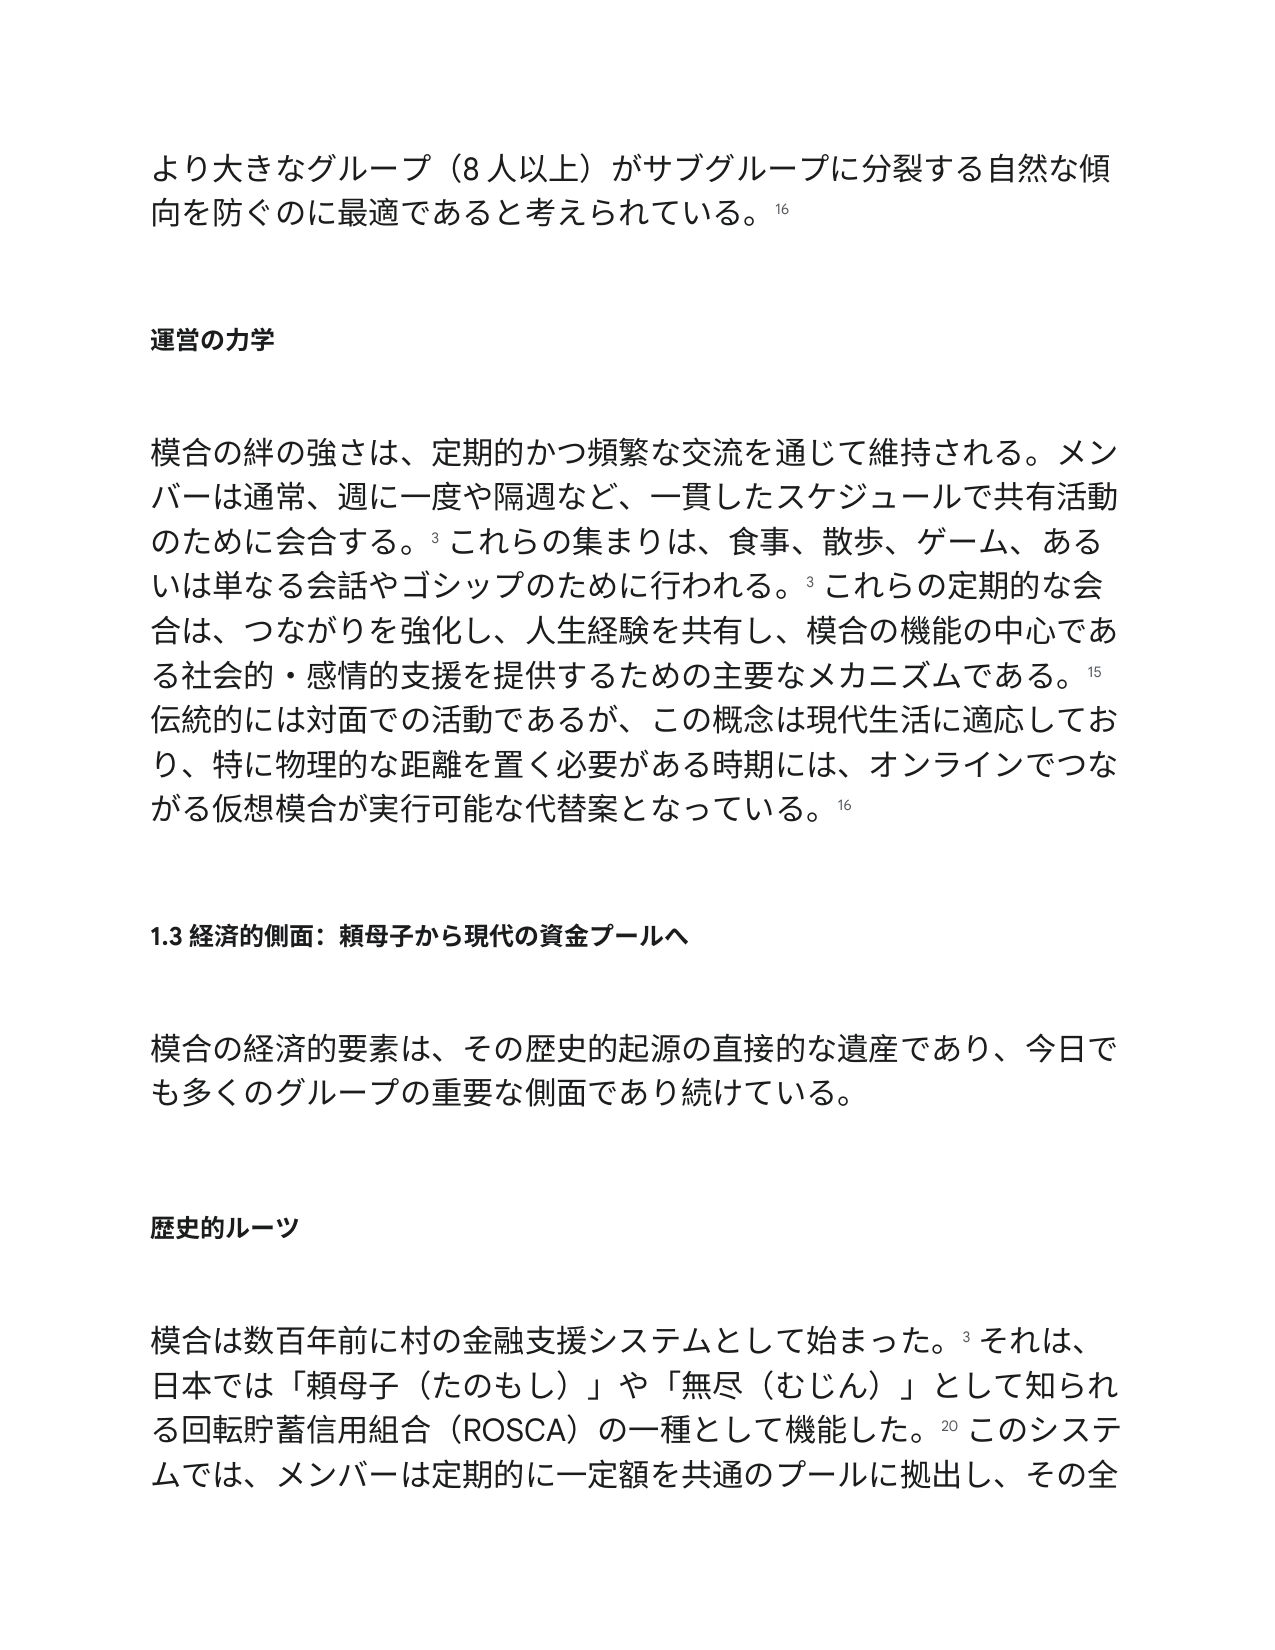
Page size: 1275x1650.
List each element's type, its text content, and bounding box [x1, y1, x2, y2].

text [150, 1322, 1125, 1495]
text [150, 150, 1125, 234]
subtitle 1.3 経済的側面：頼母子から現代の資金プールへ [150, 921, 1125, 952]
text 模合の経済的要素は、その歴史的起源の直接的な遺産であり、今日でも多くのグループの重要な側面であり続けている。 [150, 1030, 1125, 1113]
subtitle 歴史的ルーツ [150, 1213, 1125, 1245]
text 模合の絆の強さは、定期的かつ頻繁な交流を通じて維持される。メンバーは通常、週に一度や隔週など、一貫したスケジュールで共有活動のために会合する。3 これらの集まりは、食事、散歩、ゲーム、あるいは単なる会話やゴシップのために行われる。3 これらの定期的な会合は、つながりを強化し、人生経験を共有し、模合の機能の中心である社会的・感情的支援を提供するための主要なメカニズムである。15 伝統的には対面での活動であるが、この概念は現代生活に適応しており、特に物理的な距離を置く必要がある時期には、オンラインでつながる仮想模合が実行可能な代替案となっている。16 [150, 434, 1125, 830]
subtitle 運営の力学 [150, 325, 1125, 356]
